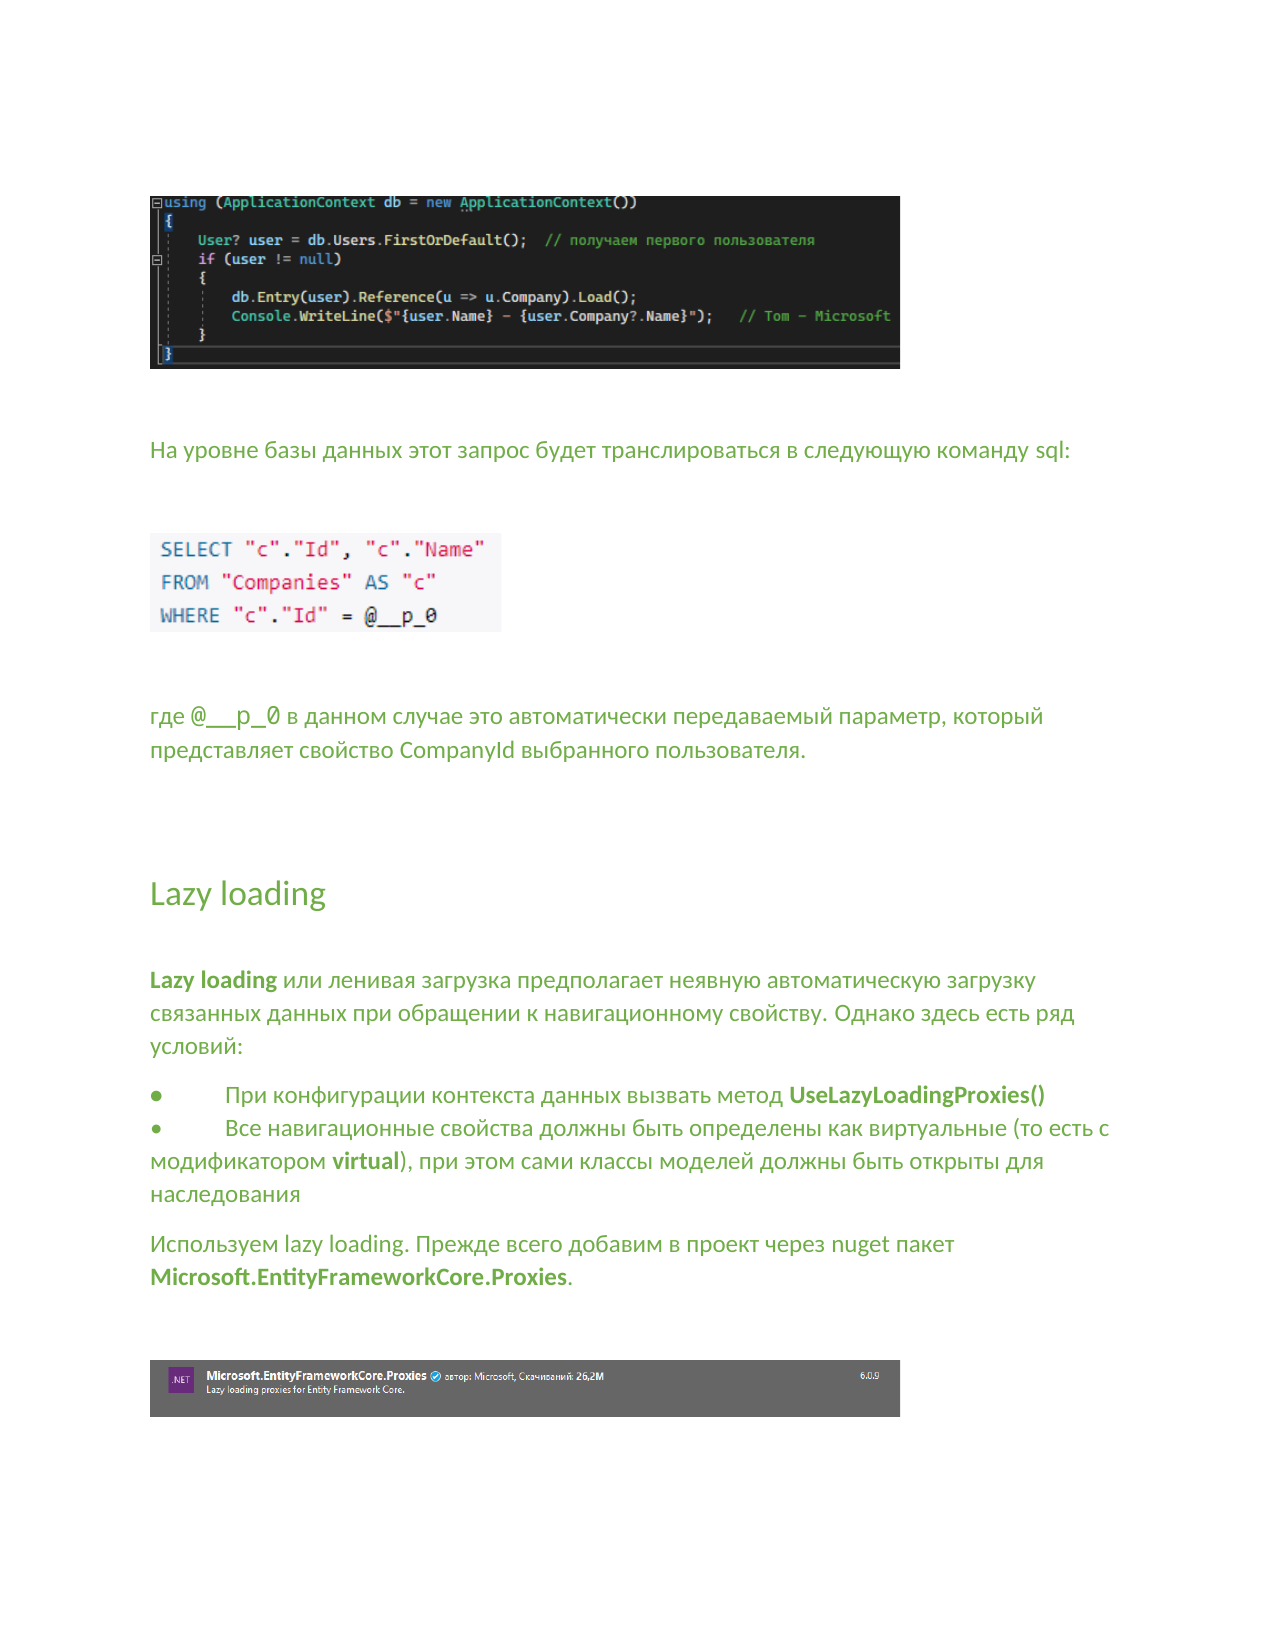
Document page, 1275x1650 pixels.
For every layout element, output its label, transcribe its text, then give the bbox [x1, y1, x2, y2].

list Все навигационные свойства должны быть определены как виртуальные (то есть с модификатором virtual), при этом сами классы моделей должны быть открыты для наследования [150, 1112, 1125, 1209]
picture [150, 533, 502, 632]
list При конфигурации контекста данных вызвать метод UseLazyLoadingProxies() [150, 1079, 1125, 1110]
text где @__p_0 в данном случае это автоматически передаваемый параметр, который представляет свойство CompanyId выбранного пользователя. [150, 698, 1125, 765]
text Lazy loading или ленивая загрузка предполагает неявную автоматическую загрузку связанных данных при обращении к навигационному свойству. Однако здесь есть ряд условий: [150, 964, 1125, 1060]
picture [150, 1360, 901, 1417]
picture [150, 196, 901, 369]
text Используем lazy loading. Прежде всего добавим в проект через nuget пакет Microsoft.EntityFrameworkCore.Proxies. [150, 1228, 1125, 1291]
subtitle Lazy loading [150, 871, 1125, 914]
text На уровне базы данных этот запрос будет транслироваться в следующую команду sql: [150, 434, 1125, 465]
